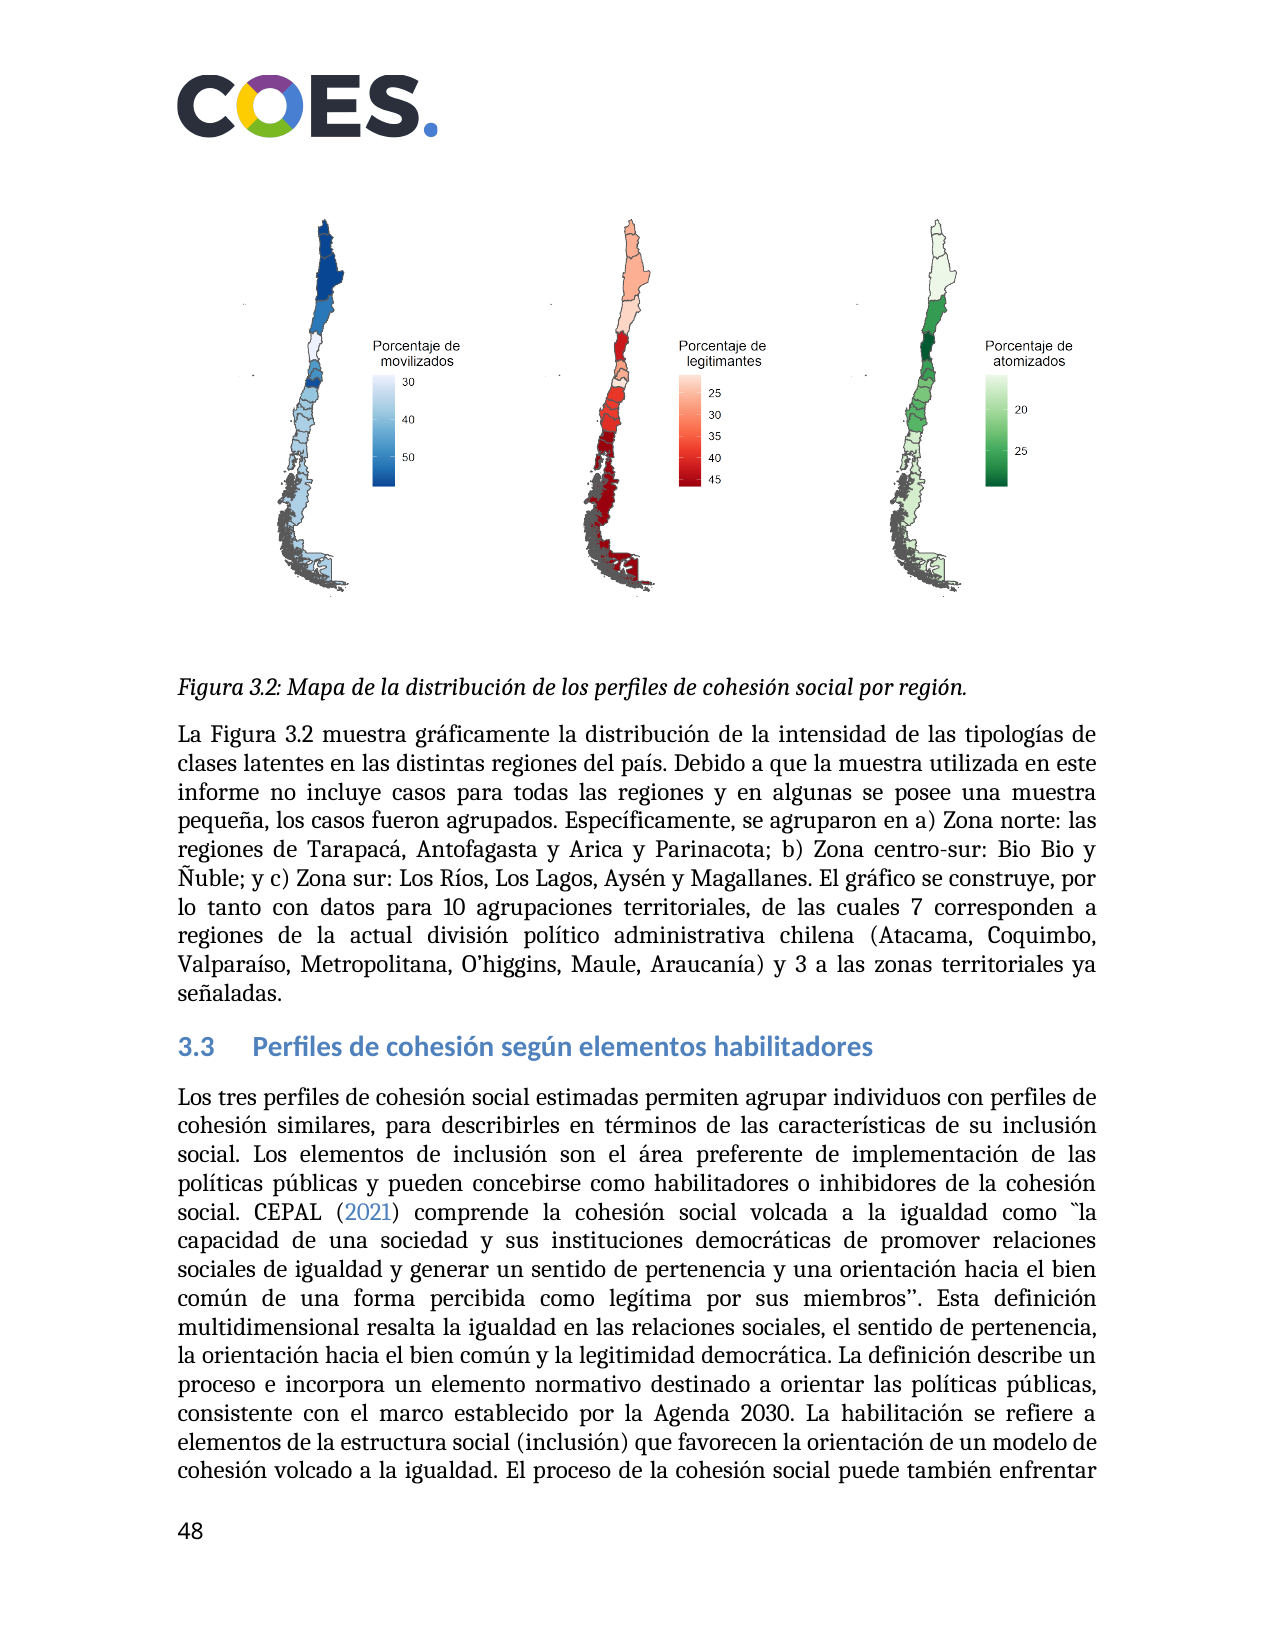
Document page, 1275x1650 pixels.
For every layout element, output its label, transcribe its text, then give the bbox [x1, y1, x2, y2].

picture [196, 174, 1115, 652]
text La Figura 3.2 muestra gráficamente la distribución de la intensidad de las tipologías de clases latentes en las distintas regiones del país. Debido a que la muestra utilizada en este informe no incluye casos para todas las regiones y en algunas se posee una muestra pequeña, los casos fueron agrupados. Específicamente, se agruparon en a) Zona norte: las regiones de Tarapacá, Antofagasta y Arica y Parinacota; b) Zona centro-sur: Bio Bio y Ñuble; y c) Zona sur: Los Ríos, Los Lagos, Aysén y Magallanes. El gráfico se construye, por lo tanto con datos para 10 agrupaciones territoriales, de las cuales 7 corresponden a regiones de la actual división político administrativa chilena (Atacama, Coquimbo, Valparaíso, Metropolitana, O’higgins, Maule, Araucanía) y 3 a las zonas territoriales ya señaladas. [177, 720, 1098, 1007]
text Figura 3.2: Mapa de la distribución de los perfiles de cohesión social por región. [177, 672, 1098, 701]
picture [177, 75, 438, 146]
subtitle 3.3 Perfiles de cohesión según elementos habilitadores [177, 1028, 1098, 1064]
